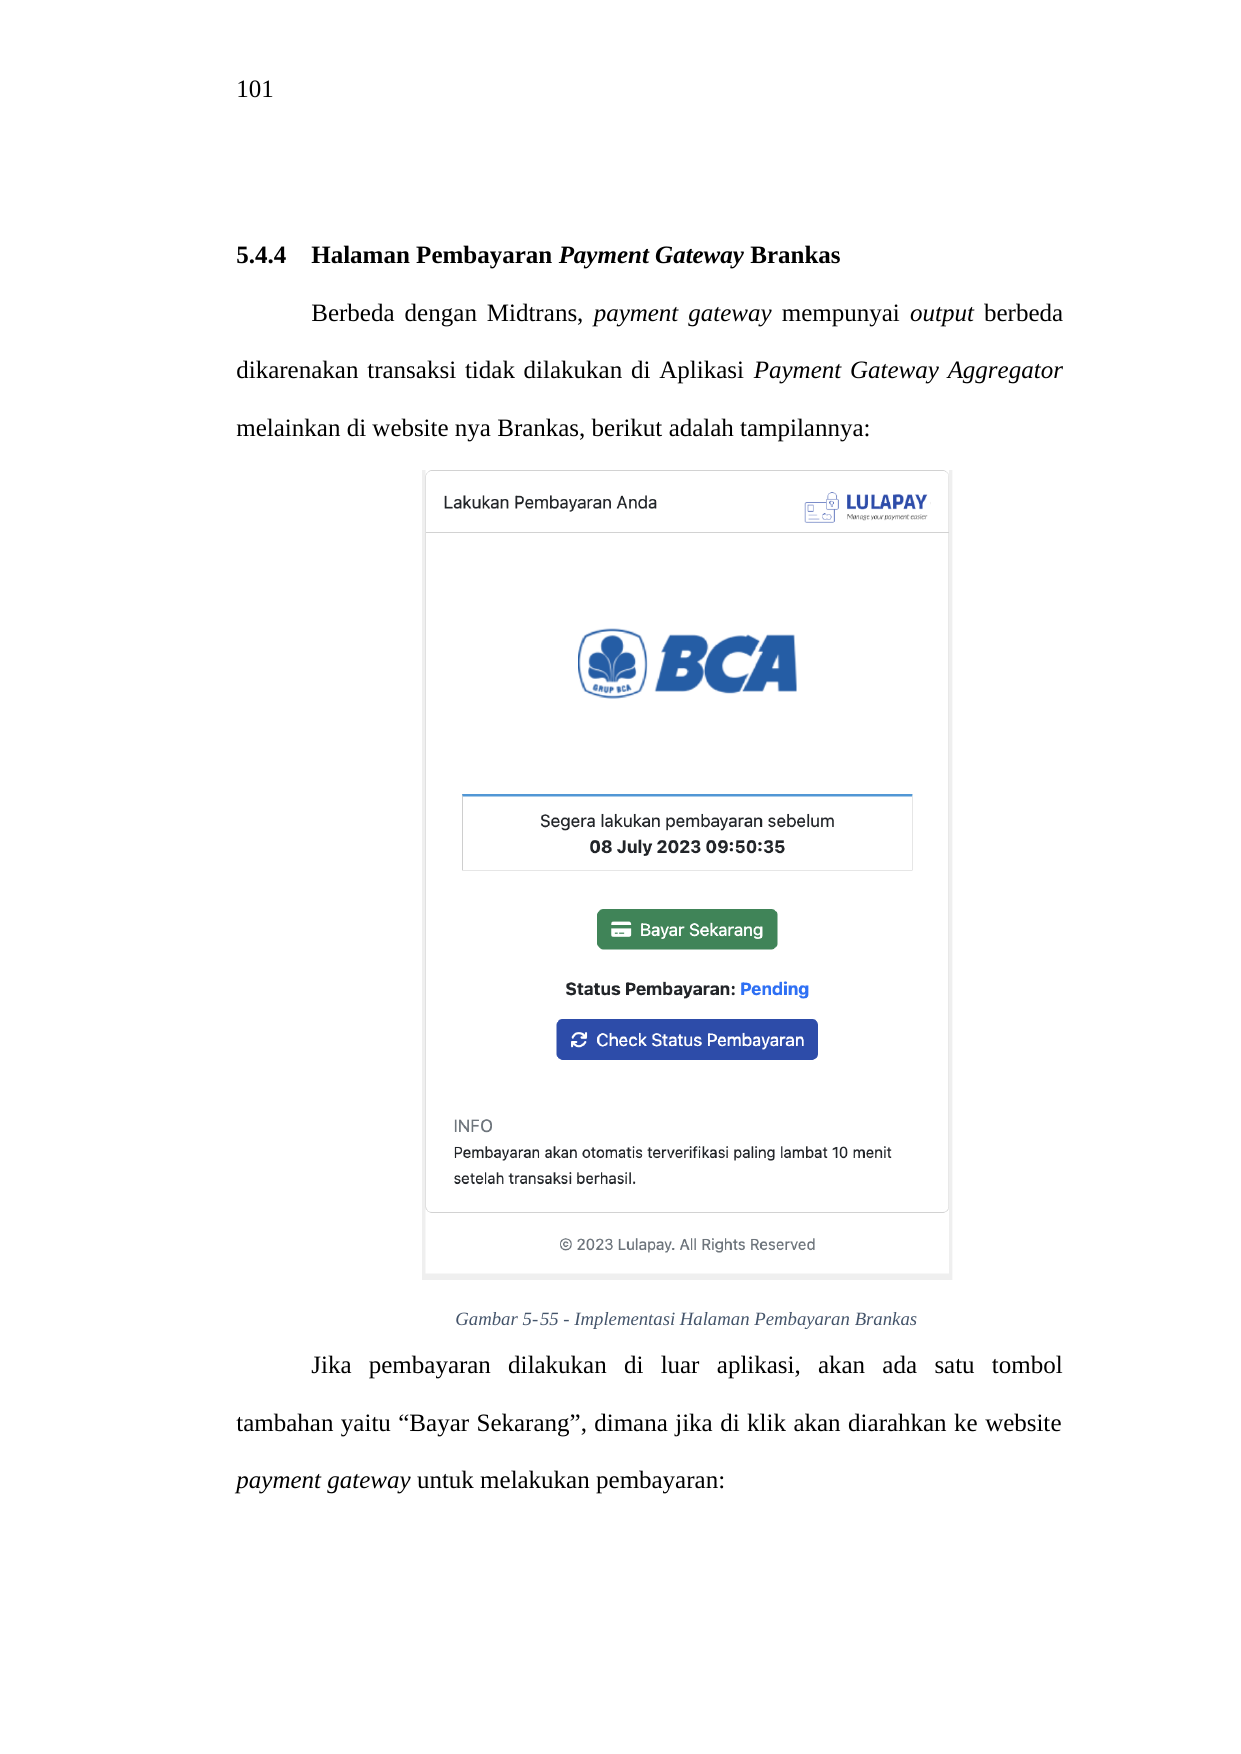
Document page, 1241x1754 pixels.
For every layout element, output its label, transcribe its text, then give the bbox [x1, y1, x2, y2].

text Berbeda dengan Midtrans, payment gateway mempunyai output berbeda dikarenakan transaksi tidak dilakukan di Aplikasi Payment Gateway Aggregator melainkan di website nya Brankas, berikut adalah tampilannya: [236, 298, 1063, 442]
subtitle Halaman Pembayaran Payment Gateway Brankas [236, 240, 1063, 269]
picture [422, 470, 953, 1280]
text Jika pembayaran dilakukan di luar aplikasi, akan ada satu tombol tambahan yaitu “Bayar Sekarang”, dimana jika di klik akan diarahkan ke website payment gateway untuk melakukan pembayaran: [236, 1351, 1063, 1494]
